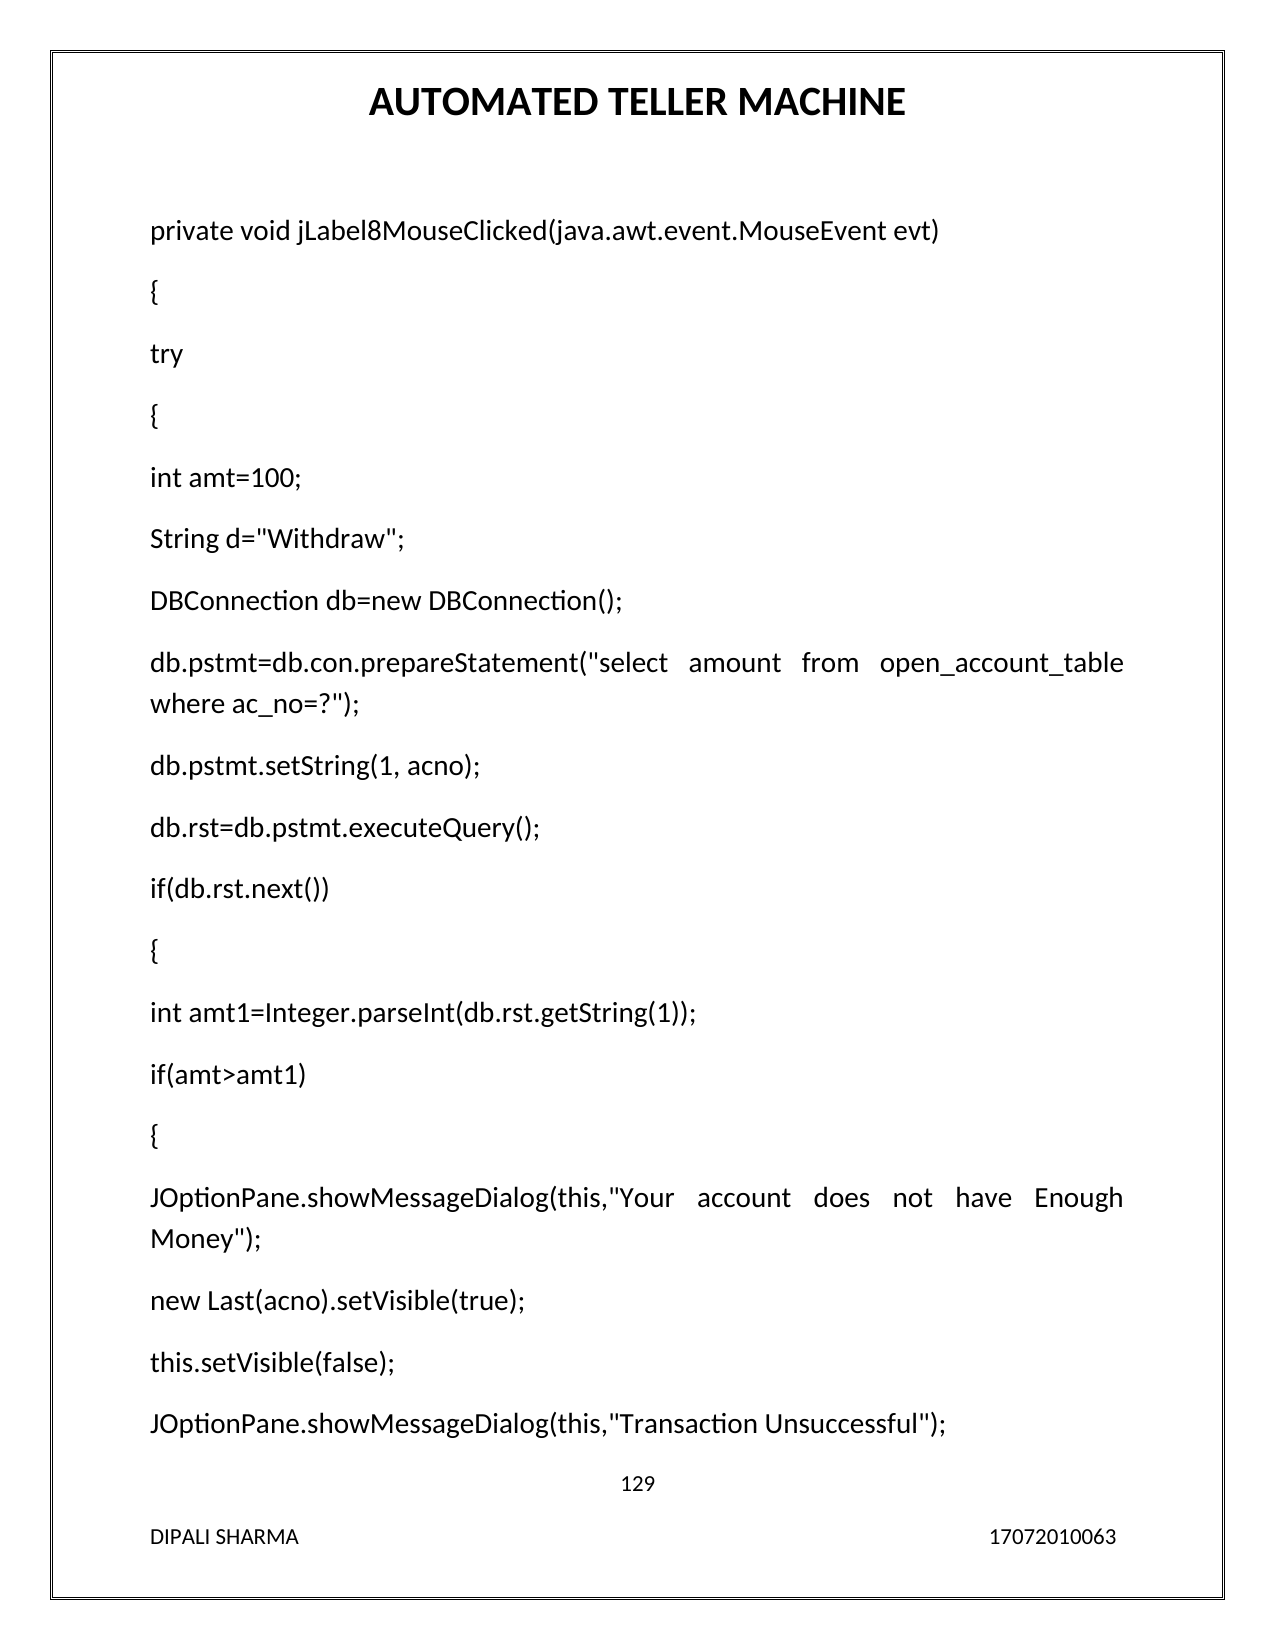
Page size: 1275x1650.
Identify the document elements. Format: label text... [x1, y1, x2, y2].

text { [150, 397, 1125, 433]
text { [150, 932, 1125, 968]
text { [150, 273, 1125, 309]
text db.pstmt.setString(1, acno); [150, 747, 1125, 782]
text int amt1=Integer.parseInt(db.rst.getString(1)); [150, 994, 1125, 1029]
text int amt=100; [150, 459, 1125, 494]
text if(amt>amt1) [150, 1056, 1125, 1091]
text DBConnection db=new DBConnection(); [150, 582, 1125, 618]
text this.setVisible(false); [150, 1344, 1125, 1379]
text db.rst=db.pstmt.executeQuery(); [150, 809, 1125, 844]
text private void jLabel8MouseClicked(java.awt.event.MouseEvent evt) [150, 212, 1125, 247]
text String d="Withdraw"; [150, 521, 1125, 556]
text if(db.rst.next()) [150, 870, 1125, 906]
text try [150, 335, 1125, 371]
text { [150, 1117, 1125, 1153]
text new Last(acno).setVisible(true); [150, 1282, 1125, 1318]
text JOptionPane.showMessageDialog(this,"Transaction Unsuccessful"); [150, 1406, 1125, 1441]
text JOptionPane.showMessageDialog(this,"Your account does not have Enough Money"); [150, 1179, 1125, 1256]
text db.pstmt=db.con.prepareStatement("select amount from open_account_table where ac_no=?"); [150, 644, 1125, 721]
